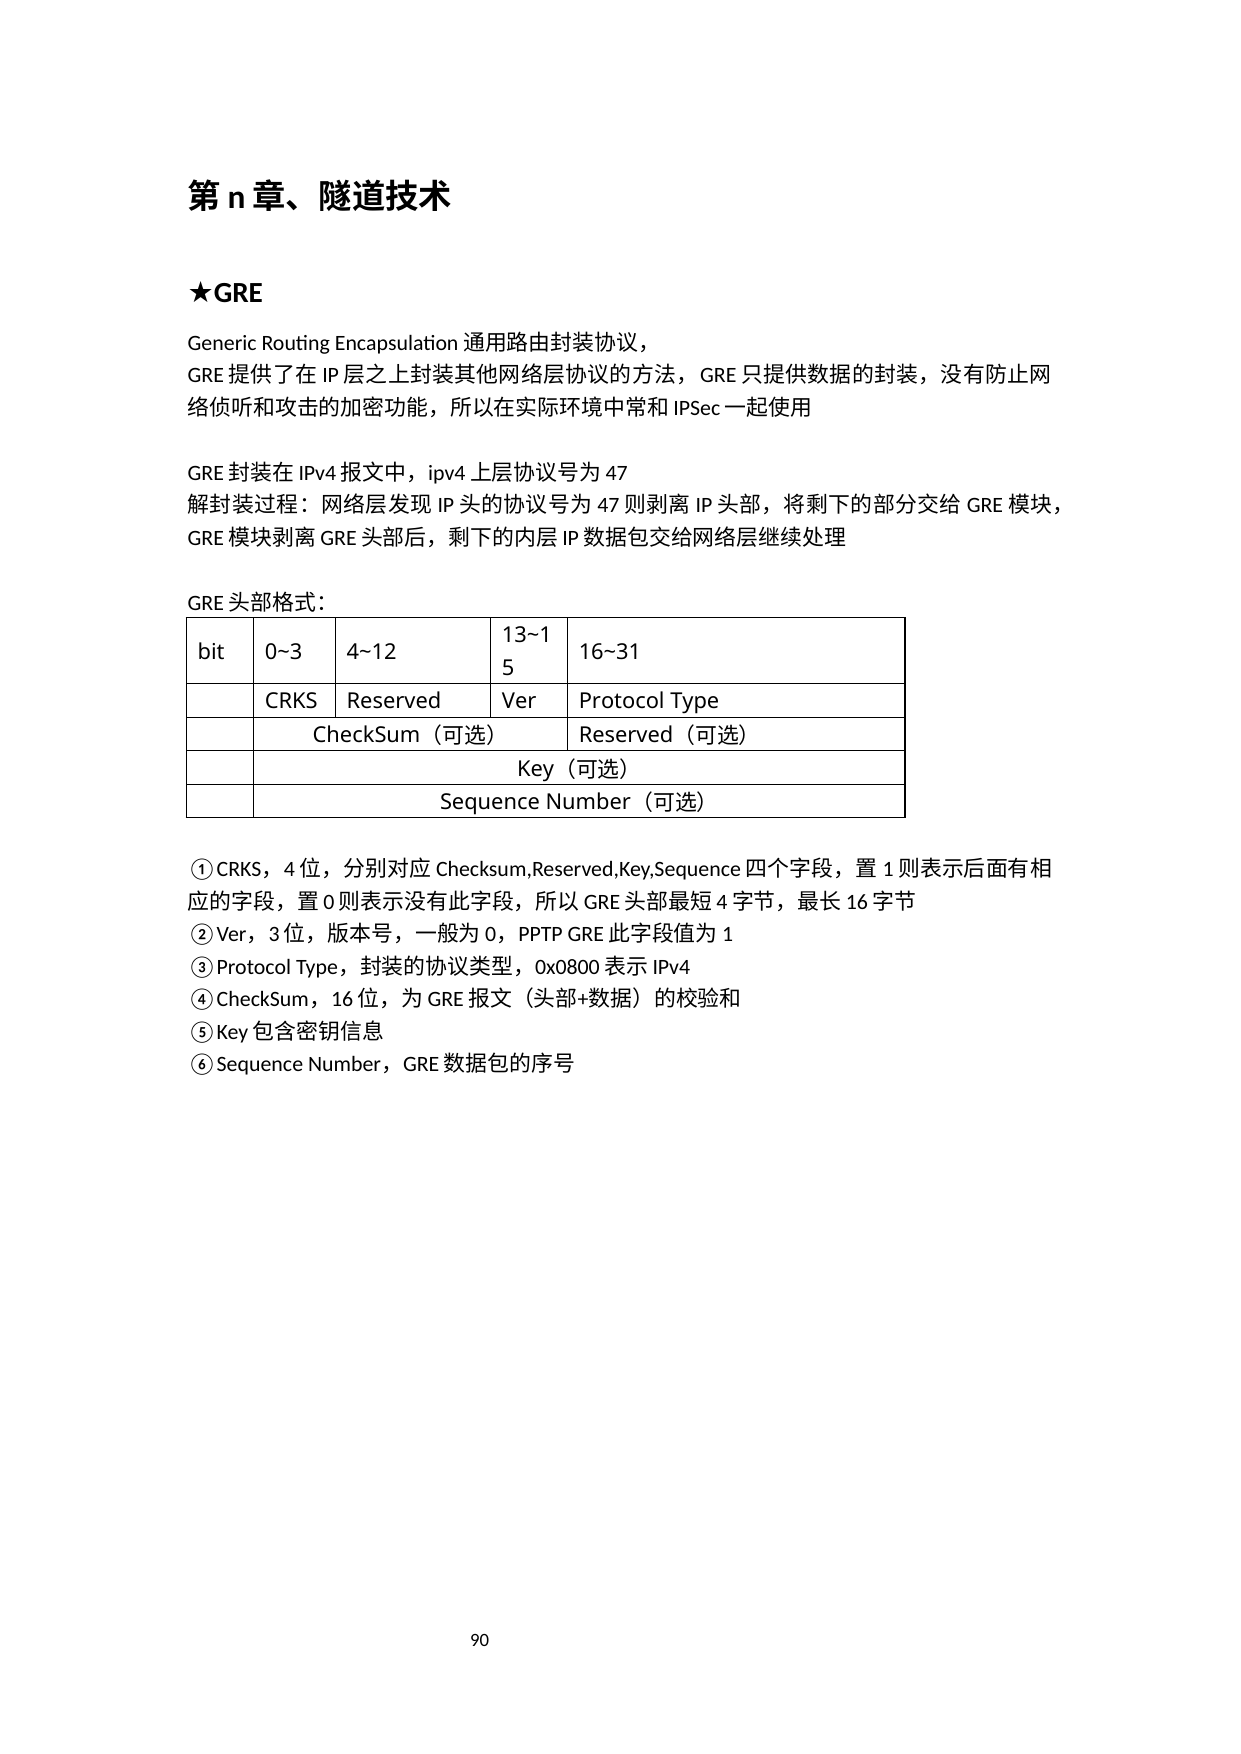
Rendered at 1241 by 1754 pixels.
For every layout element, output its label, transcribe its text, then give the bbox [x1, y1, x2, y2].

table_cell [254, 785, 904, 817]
text ⑤Key包含密钥信息 [187, 1013, 1053, 1046]
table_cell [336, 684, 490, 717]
text ③Protocol Type，封装的协议类型，0x0800表示IPv4 [187, 948, 1053, 981]
text GRE头部格式： [187, 584, 1053, 617]
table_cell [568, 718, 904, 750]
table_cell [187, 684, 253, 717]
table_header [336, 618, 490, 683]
text ★GRE [187, 259, 1053, 324]
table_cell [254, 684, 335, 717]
text GRE提供了在IP层之上封装其他网络层协议的方法，GRE只提供数据的封装，没有防止网络侦听和攻击的加密功能，所以在实际环境中常和IPSec一起使用 [187, 357, 1053, 422]
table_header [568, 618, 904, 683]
text Generic Routing Encapsulation通用路由封装协议， [187, 324, 1053, 357]
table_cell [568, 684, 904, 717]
text ④CheckSum，16位，为GRE报文（头部+数据）的校验和 [187, 981, 1053, 1013]
text ⑥Sequence Number，GRE数据包的序号 [187, 1046, 1053, 1078]
text GRE封装在IPv4报文中，ipv4上层协议号为47 [187, 454, 1053, 487]
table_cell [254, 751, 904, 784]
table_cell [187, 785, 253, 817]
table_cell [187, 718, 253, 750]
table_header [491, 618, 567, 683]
text 第n章、隧道技术 [187, 162, 1053, 227]
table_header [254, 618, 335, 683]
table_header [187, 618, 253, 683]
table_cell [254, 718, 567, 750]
text 解封装过程：网络层发现IP头的协议号为47则剥离IP头部，将剩下的部分交给GRE模块，GRE模块剥离GRE头部后，剩下的内层IP数据包交给网络层继续处理 [187, 487, 1053, 552]
text ①CRKS，4位，分别对应Checksum,Reserved,Key,Sequence四个字段，置1则表示后面有相应的字段，置0则表示没有此字段，所以GRE头部最短4字节，最长16字节 [187, 851, 1053, 916]
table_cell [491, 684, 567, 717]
text ②Ver，3位，版本号，一般为0，PPTP GRE此字段值为1 [187, 916, 1053, 948]
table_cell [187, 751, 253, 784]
